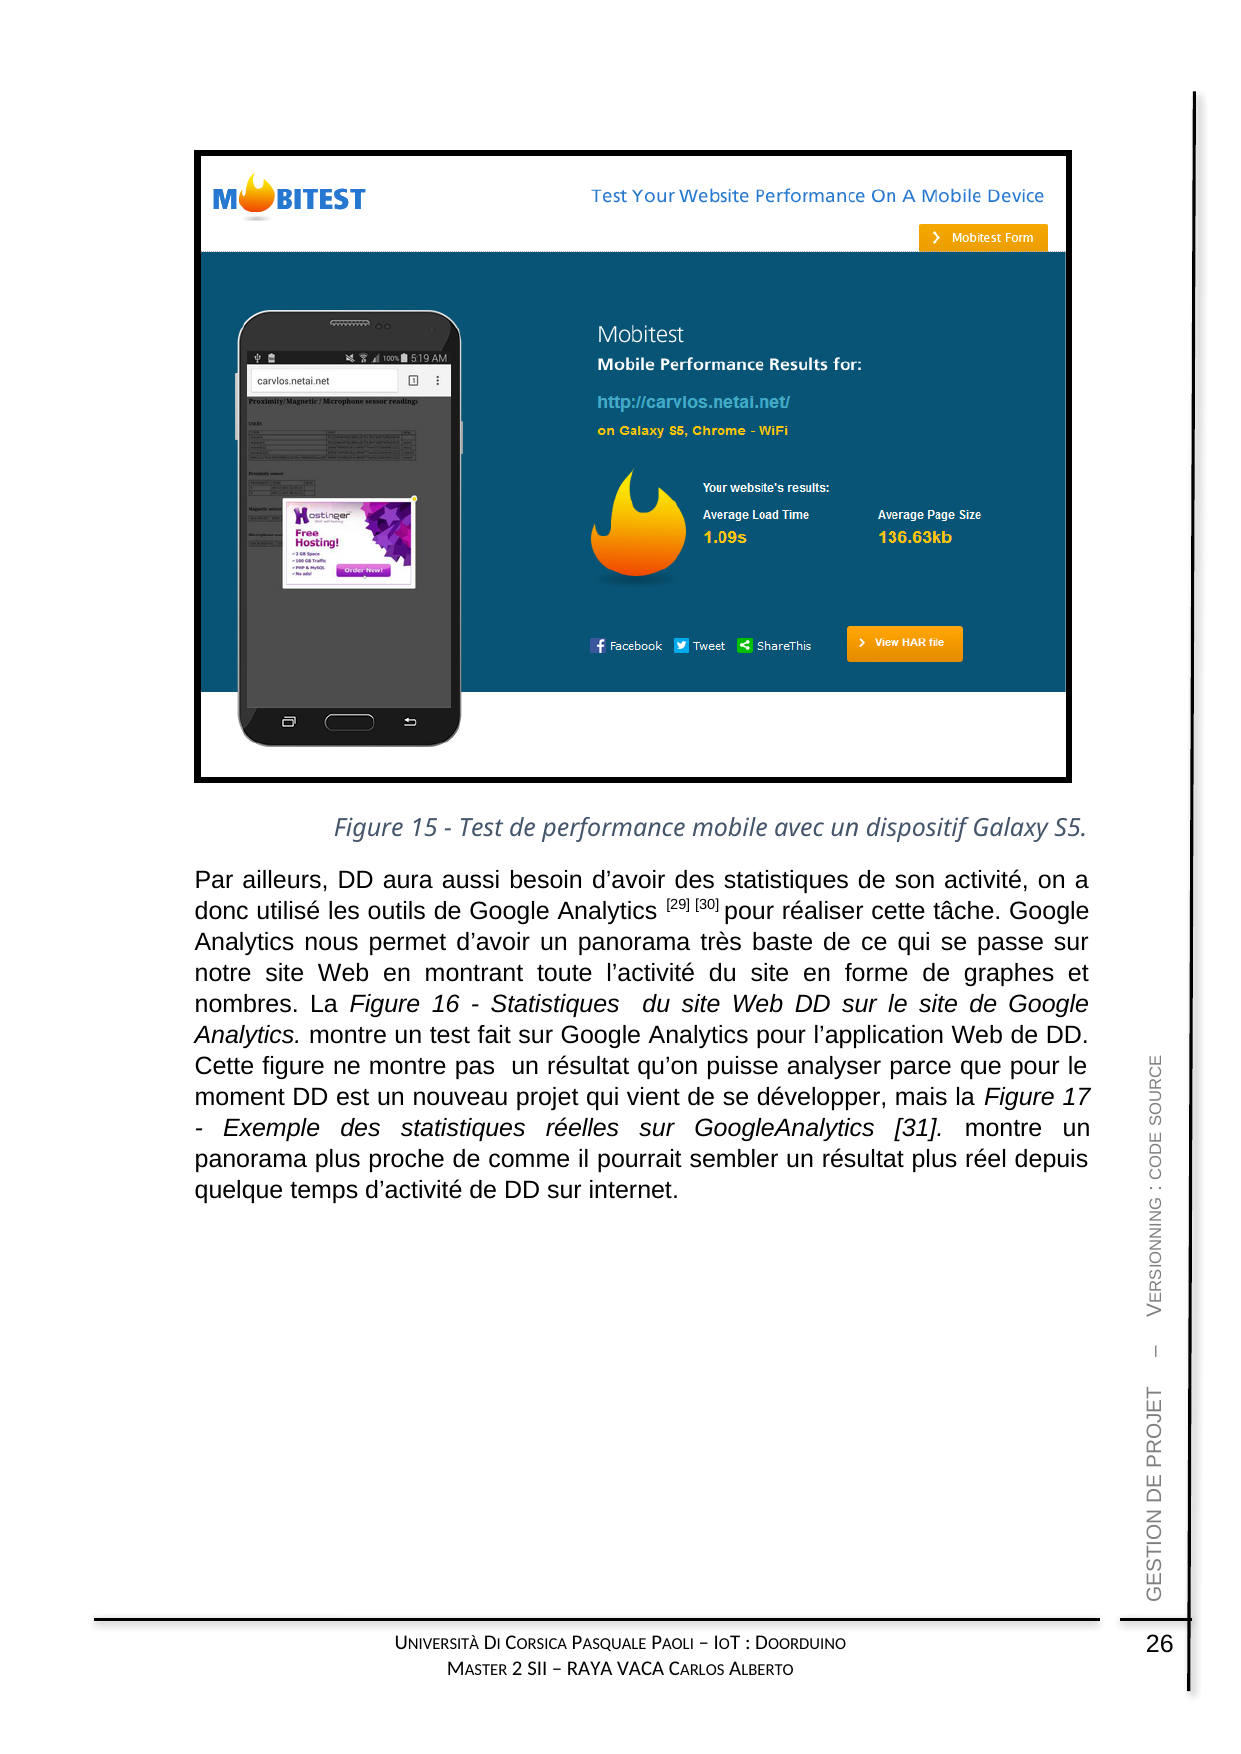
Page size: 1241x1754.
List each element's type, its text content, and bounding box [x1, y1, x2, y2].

picture [201, 156, 1066, 251]
picture [924, 532, 938, 542]
picture [678, 642, 685, 648]
picture [769, 427, 778, 434]
picture [592, 473, 685, 575]
picture [890, 532, 895, 541]
picture [591, 639, 605, 652]
picture [706, 532, 710, 542]
picture [674, 399, 680, 407]
picture [201, 311, 1066, 777]
text Figure 15 - Test de performance mobile avec un dispositif Galaxy S5. [194, 810, 1090, 844]
picture [599, 359, 603, 369]
picture [631, 427, 643, 434]
picture [721, 532, 736, 542]
picture [738, 639, 752, 652]
picture [646, 363, 654, 368]
picture [771, 359, 778, 369]
picture [608, 359, 612, 369]
text Par ailleurs, DD aura aussi besoin d’avoir des statistiques de son activité, on a donc utilisé les outils de Google Analytics [29] [30] pour réaliser cette tâche. Google Analytics nous permet d’avoir un panorama très baste de ce qui se passe sur notre site Web en montrant toute l’activité du site en forme de graphes et nombres. La Figure 16 - Statistiques du site Web DD sur le site de Google Analytics. montre un test fait sur Google Analytics pour l’application Web de DD. Cette figure ne montre pas un résultat qu’on puisse analyser parce que pour le moment DD est un nouveau projet qui vient de se développer, mais la Figure 17 - Exemple des statistiques réelles sur GoogleAnalytics [31]. montre un panorama plus proche de comme il pourrait sembler un résultat plus réel depuis quelque temps d’activité de DD sur internet. [194, 865, 1090, 1204]
picture [662, 399, 670, 407]
picture [881, 532, 885, 542]
picture [723, 429, 740, 434]
picture [662, 359, 666, 369]
picture [848, 627, 962, 661]
picture [675, 427, 683, 434]
picture [684, 397, 690, 407]
picture [781, 363, 789, 368]
